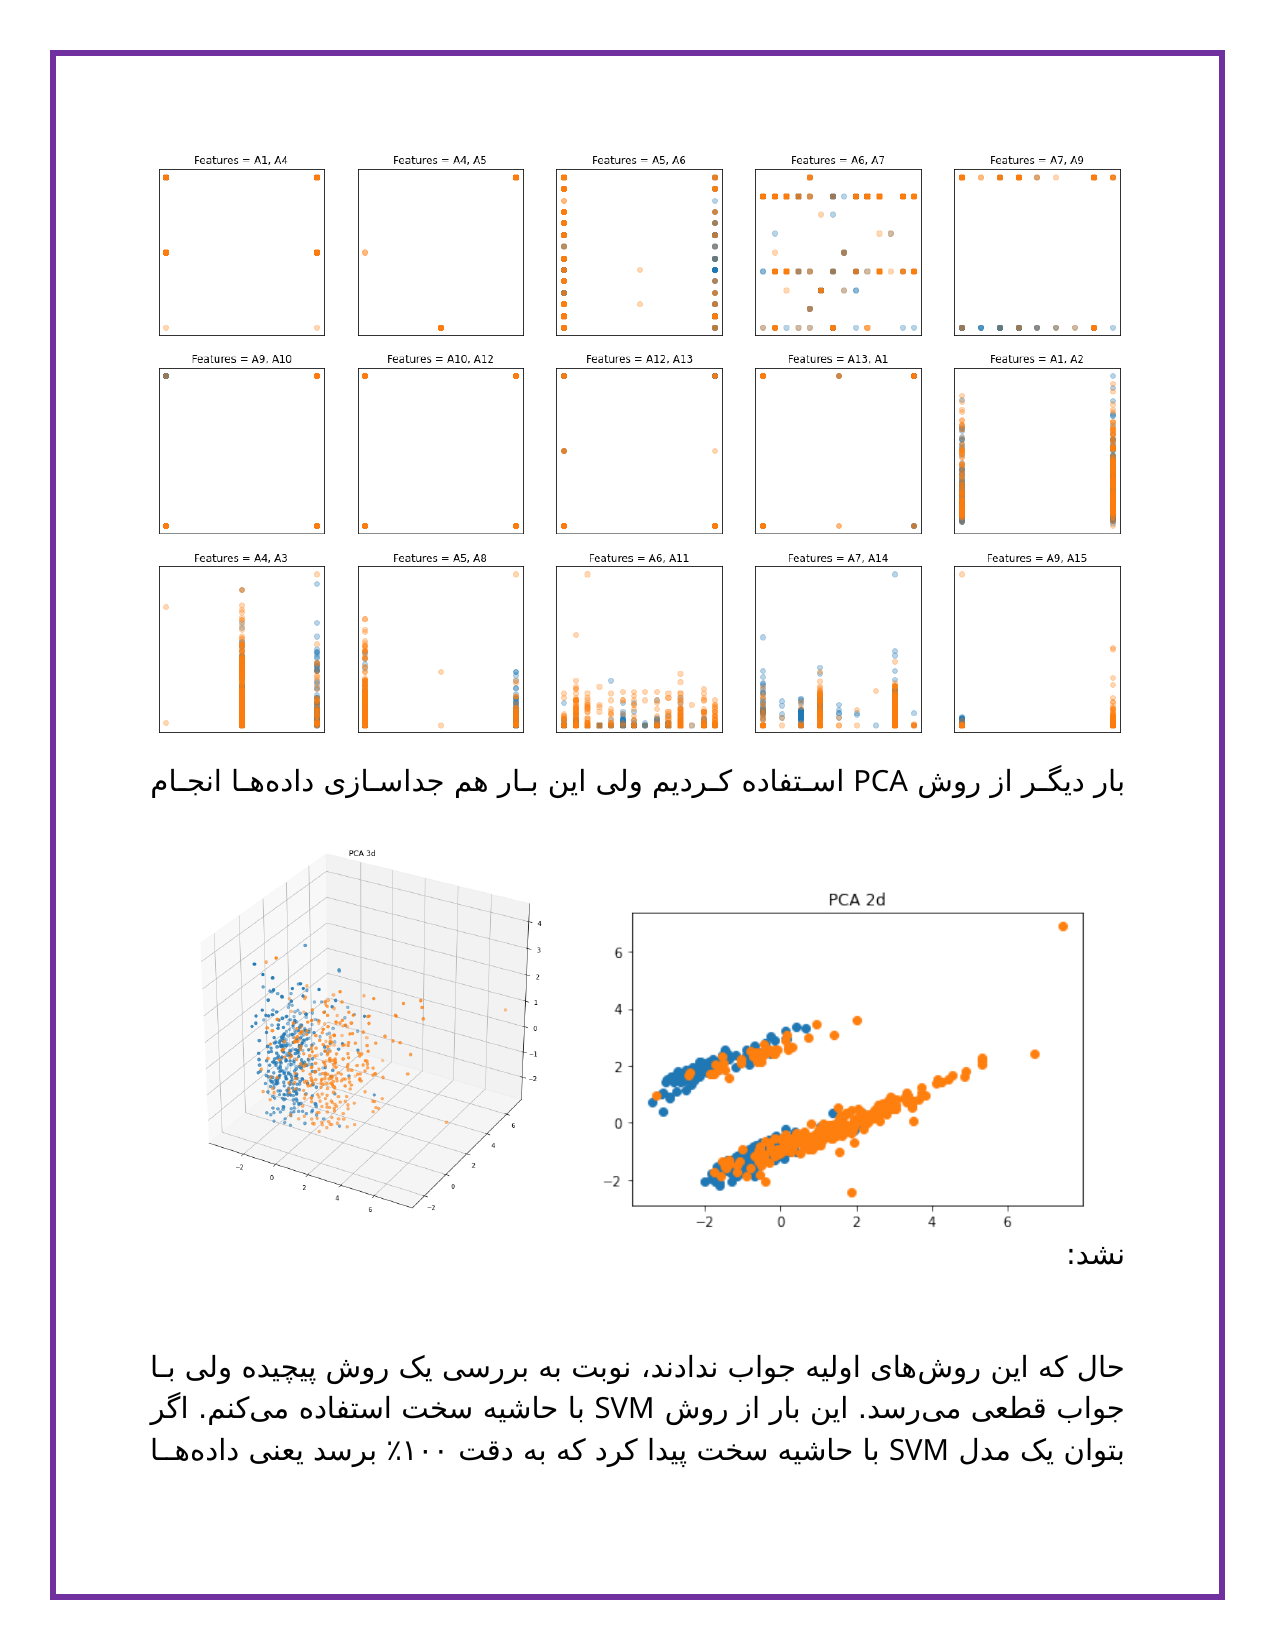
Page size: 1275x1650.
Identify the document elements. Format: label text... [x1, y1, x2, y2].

picture [149, 823, 574, 1237]
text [150, 1350, 1125, 1469]
picture [150, 150, 1125, 741]
picture [593, 883, 1091, 1238]
